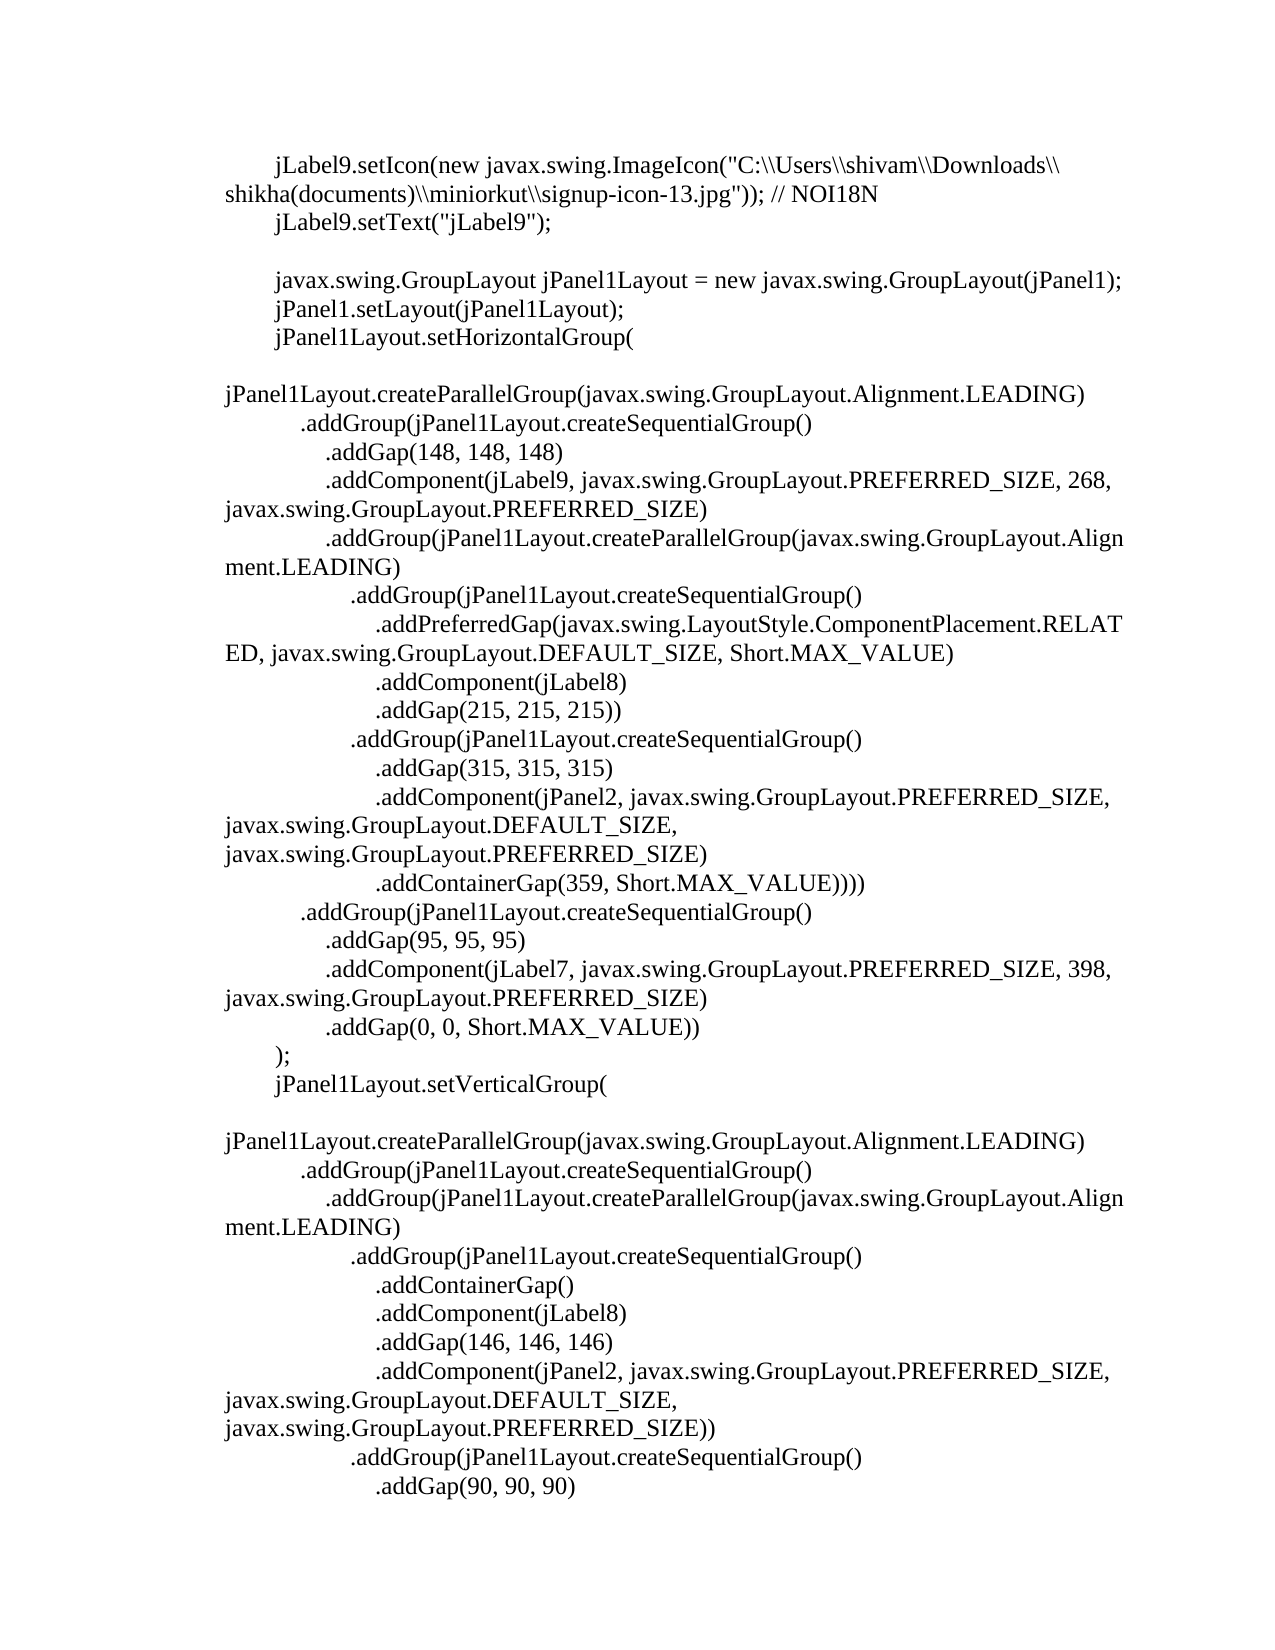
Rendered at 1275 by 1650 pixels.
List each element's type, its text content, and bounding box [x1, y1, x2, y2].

text .addGroup(jPanel1Layout.createSequentialGroup() [225, 897, 1125, 926]
text .addGap(95, 95, 95) [225, 926, 1125, 954]
text javax.swing.GroupLayout jPanel1Layout = new javax.swing.GroupLayout(jPanel1); [225, 265, 1125, 294]
text .addGap(90, 90, 90) [225, 1471, 1125, 1500]
text .addGap(0, 0, Short.MAX_VALUE)) [225, 1012, 1125, 1041]
text .addComponent(jLabel7, javax.swing.GroupLayout.PREFERRED_SIZE, 398, javax.swing.GroupLayout.PREFERRED_SIZE) [225, 954, 1125, 1012]
text .addGroup(jPanel1Layout.createSequentialGroup() [225, 1442, 1125, 1471]
text jLabel9.setIcon(new javax.swing.ImageIcon("C:\\Users\\shivam\\Downloads\\shikha(documents)\\miniorkut\\signup-icon-13.jpg")); // NOI18N [225, 150, 1125, 207]
text .addGap(148, 148, 148) [225, 437, 1125, 466]
text jPanel1Layout.createParallelGroup(javax.swing.GroupLayout.Alignment.LEADING) [225, 351, 1125, 408]
text .addGroup(jPanel1Layout.createSequentialGroup() [225, 408, 1125, 437]
text .addComponent(jLabel8) [225, 667, 1125, 696]
text .addPreferredGap(javax.swing.LayoutStyle.ComponentPlacement.RELATED, javax.swing.GroupLayout.DEFAULT_SIZE, Short.MAX_VALUE) [225, 609, 1125, 667]
text jPanel1Layout.createParallelGroup(javax.swing.GroupLayout.Alignment.LEADING) [225, 1098, 1125, 1155]
text .addGroup(jPanel1Layout.createParallelGroup(javax.swing.GroupLayout.Alignment.LEADING) [225, 1183, 1125, 1241]
text jPanel1Layout.setHorizontalGroup( [225, 322, 1125, 351]
text .addComponent(jPanel2, javax.swing.GroupLayout.PREFERRED_SIZE, javax.swing.GroupLayout.DEFAULT_SIZE, javax.swing.GroupLayout.PREFERRED_SIZE) [225, 782, 1125, 868]
text jPanel1.setLayout(jPanel1Layout); [225, 294, 1125, 322]
text .addGap(215, 215, 215)) [225, 696, 1125, 724]
text .addGroup(jPanel1Layout.createSequentialGroup() [225, 1241, 1125, 1270]
text .addGroup(jPanel1Layout.createSequentialGroup() [225, 581, 1125, 609]
text .addContainerGap() [225, 1270, 1125, 1298]
text jPanel1Layout.setVerticalGroup( [225, 1069, 1125, 1098]
text .addGap(315, 315, 315) [225, 753, 1125, 782]
text .addComponent(jLabel9, javax.swing.GroupLayout.PREFERRED_SIZE, 268, javax.swing.GroupLayout.PREFERRED_SIZE) [225, 466, 1125, 523]
text .addComponent(jLabel8) [225, 1298, 1125, 1327]
text .addGroup(jPanel1Layout.createParallelGroup(javax.swing.GroupLayout.Alignment.LEADING) [225, 523, 1125, 581]
text .addContainerGap(359, Short.MAX_VALUE)))) [225, 868, 1125, 897]
text ); [225, 1041, 1125, 1069]
text .addGap(146, 146, 146) [225, 1327, 1125, 1356]
text .addGroup(jPanel1Layout.createSequentialGroup() [225, 724, 1125, 753]
text .addComponent(jPanel2, javax.swing.GroupLayout.PREFERRED_SIZE, javax.swing.GroupLayout.DEFAULT_SIZE, javax.swing.GroupLayout.PREFERRED_SIZE)) [225, 1356, 1125, 1442]
text .addGroup(jPanel1Layout.createSequentialGroup() [225, 1155, 1125, 1183]
text jLabel9.setText("jLabel9"); [225, 207, 1125, 236]
